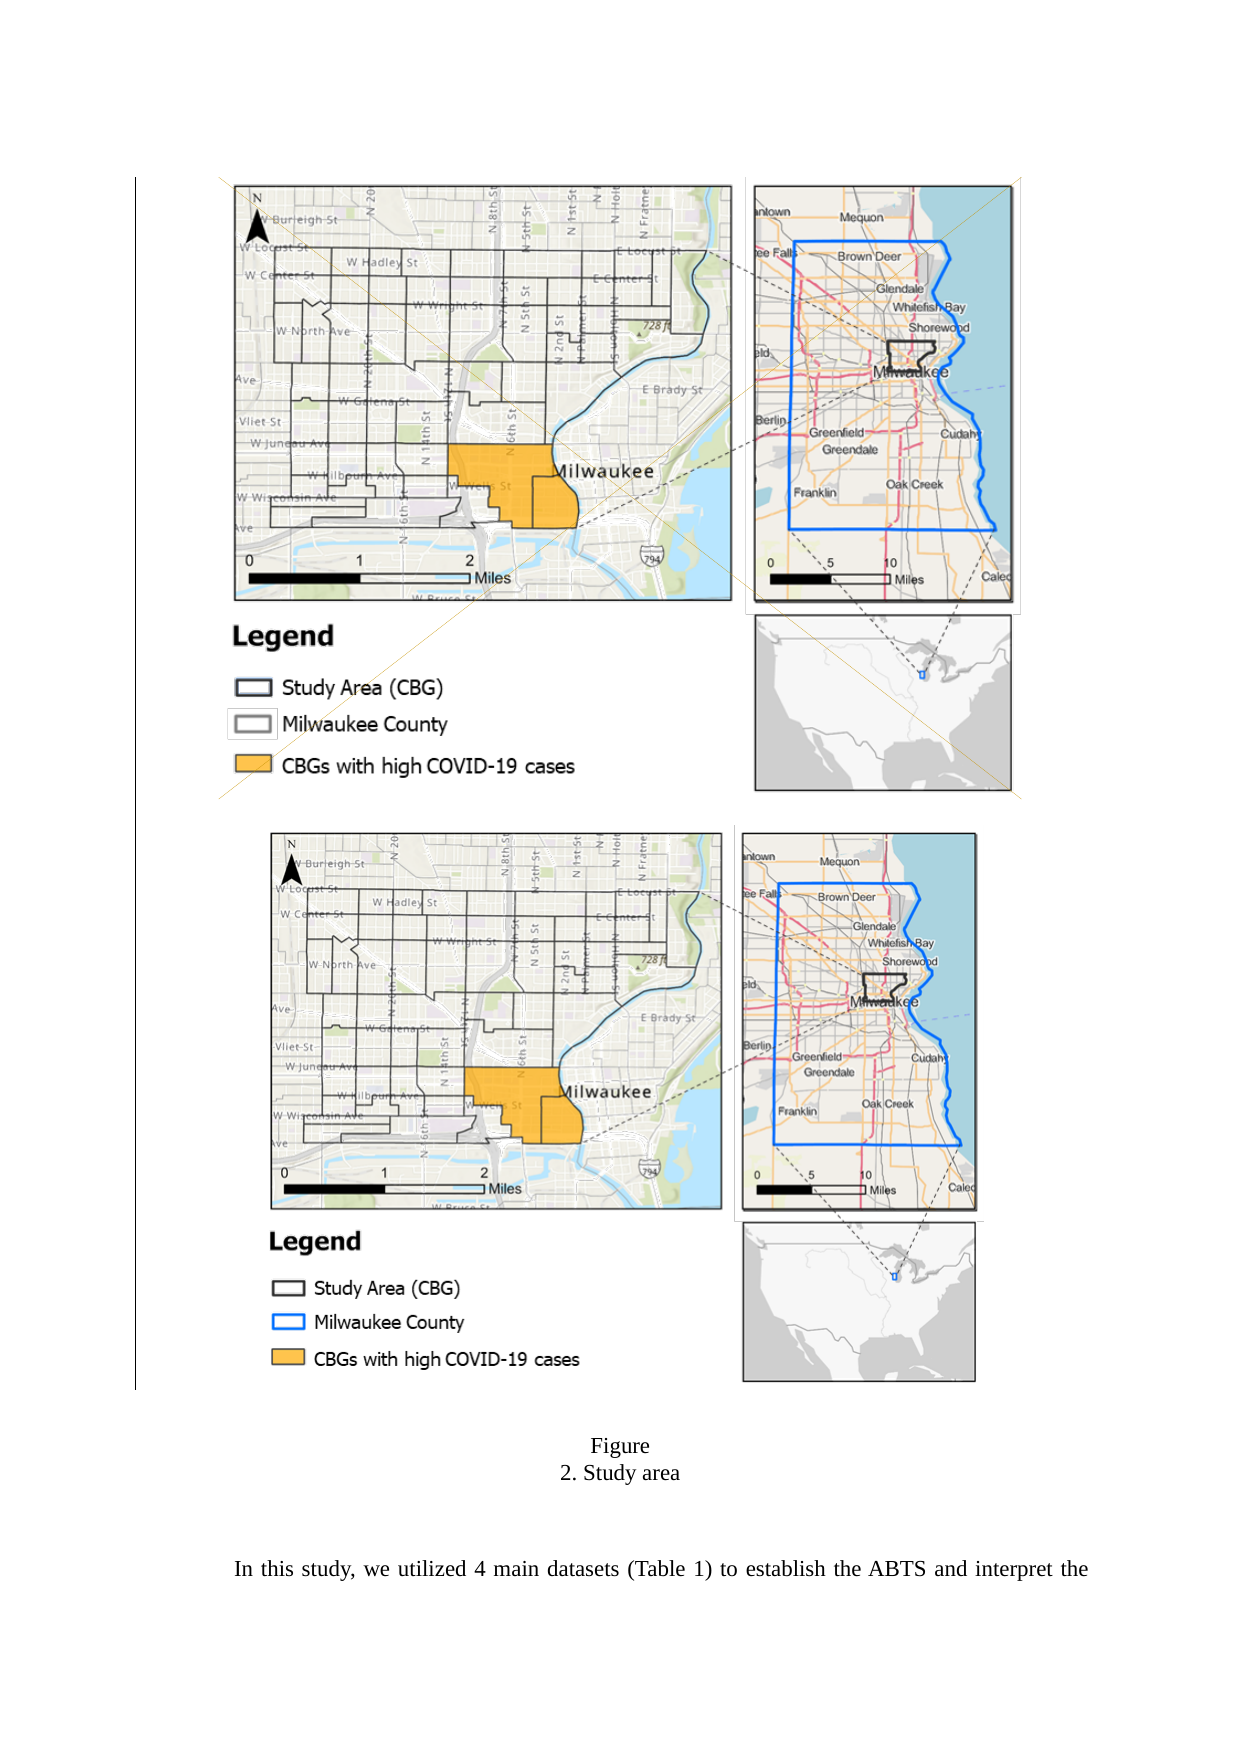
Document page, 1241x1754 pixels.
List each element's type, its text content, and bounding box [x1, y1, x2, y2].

picture [220, 489, 1021, 800]
picture [256, 825, 985, 1390]
text Figure [150, 1433, 1090, 1459]
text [150, 1555, 1090, 1581]
picture [220, 177, 1020, 487]
text 2. Study area [150, 1459, 1090, 1485]
picture [218, 178, 618, 798]
picture [622, 178, 1022, 798]
